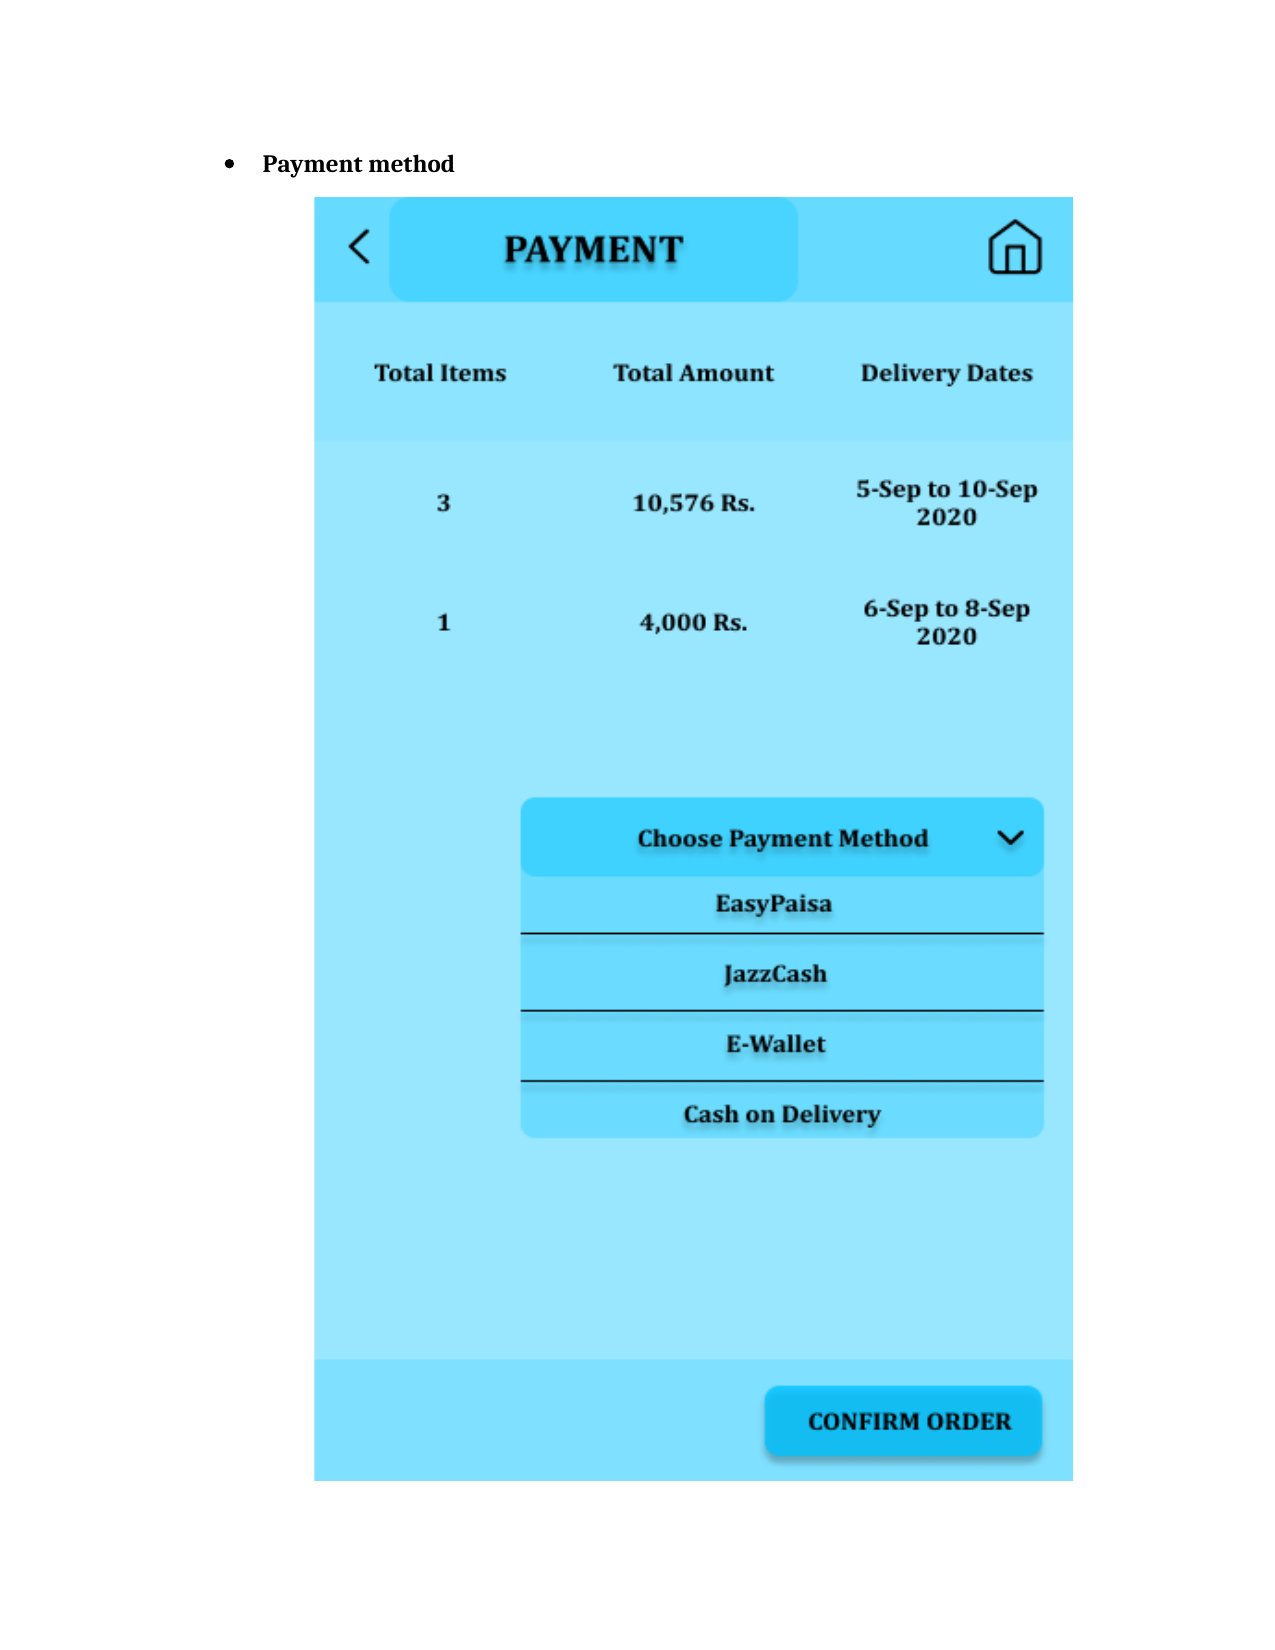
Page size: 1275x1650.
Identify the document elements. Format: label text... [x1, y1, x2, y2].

picture [314, 197, 1074, 1481]
list Payment method [225, 150, 1125, 179]
